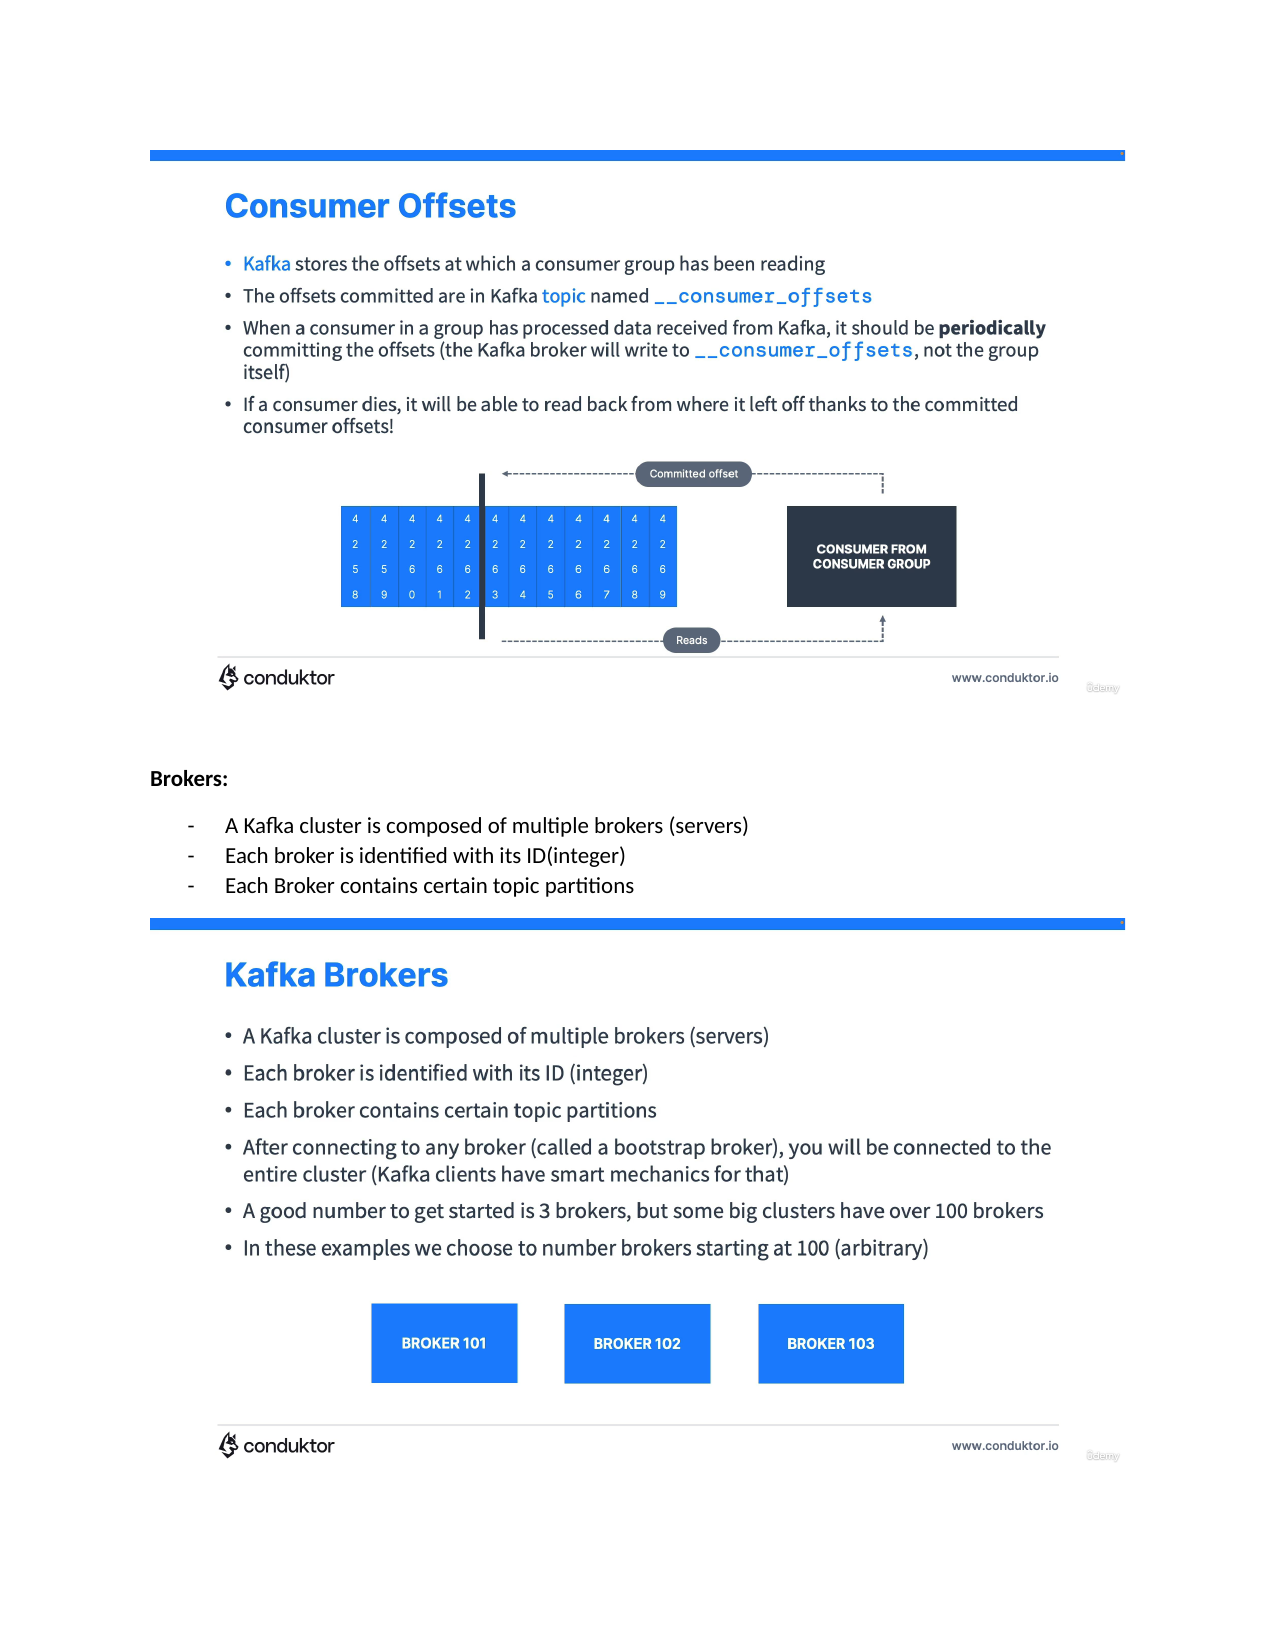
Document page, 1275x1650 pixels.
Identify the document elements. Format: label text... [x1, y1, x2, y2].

list Each broker is identified with its ID(integer) [187, 841, 1125, 869]
list A Kafka cluster is composed of multiple brokers (servers) [187, 811, 1125, 839]
picture [150, 918, 1125, 1467]
picture [150, 150, 1125, 699]
list Each Broker contains certain topic partitions [187, 871, 1125, 899]
text Brokers: [150, 764, 1125, 792]
